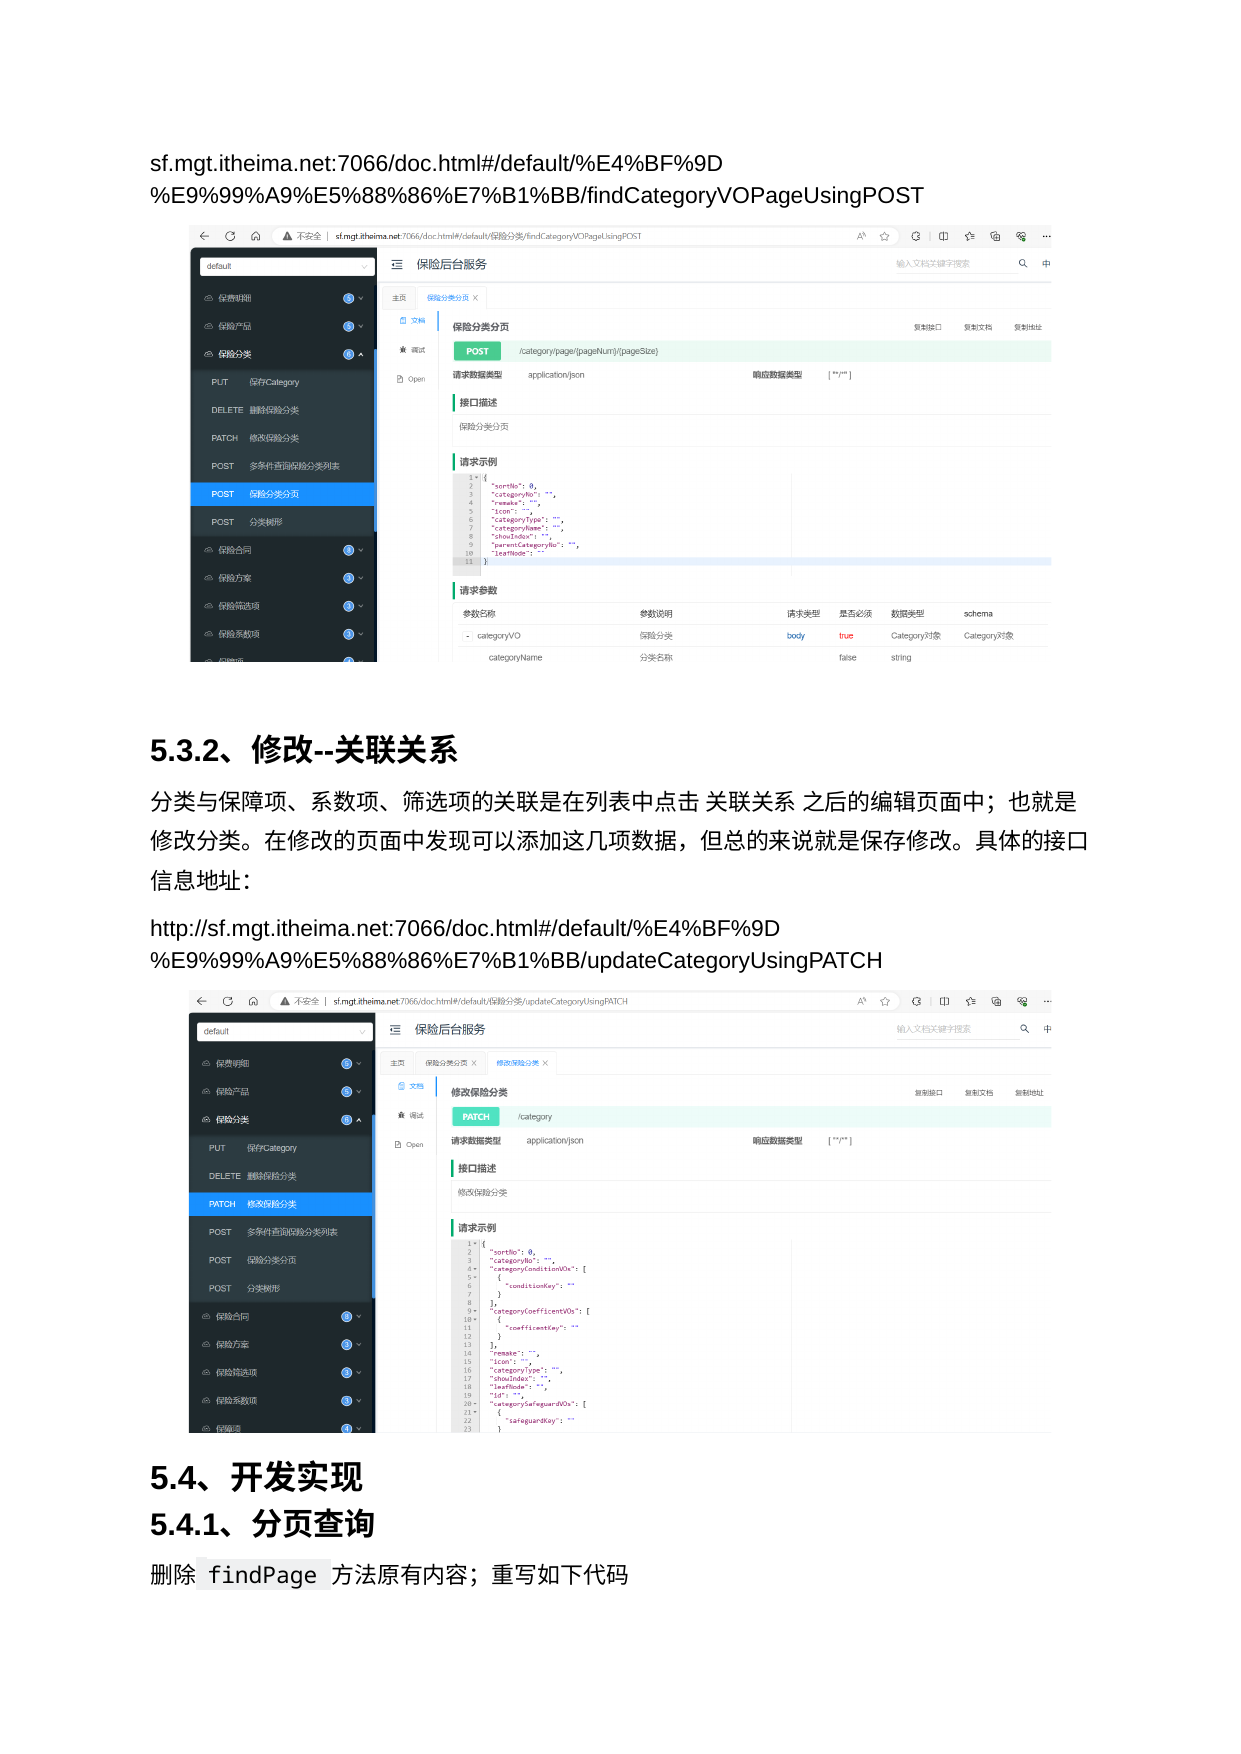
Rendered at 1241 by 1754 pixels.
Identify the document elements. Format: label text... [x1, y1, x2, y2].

picture [188, 990, 1052, 1433]
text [150, 150, 1090, 208]
text http://sf.mgt.itheima.net:7066/doc.html#/default/%E4%BF%9D%E9%99%A9%E5%88%86%E7%B1%BB/updateCategoryUsingPATCH [150, 915, 1090, 973]
text 分类与保障项、系数项、筛选项的关联是在列表中点击 关联关系 之后的编辑页面中；也就是 修改分类。在修改的页面中发现可以添加这几项数据，但总的来说就是保存修改。具体的接口信息地址： [150, 783, 1090, 896]
picture [188, 225, 1052, 662]
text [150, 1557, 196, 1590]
text 删除 findPage 方法原有内容；重写如下代码 com.itheima.sfbx.insurance.service.impl.CategoryServiceImpl#findPage [207, 1557, 1090, 1590]
